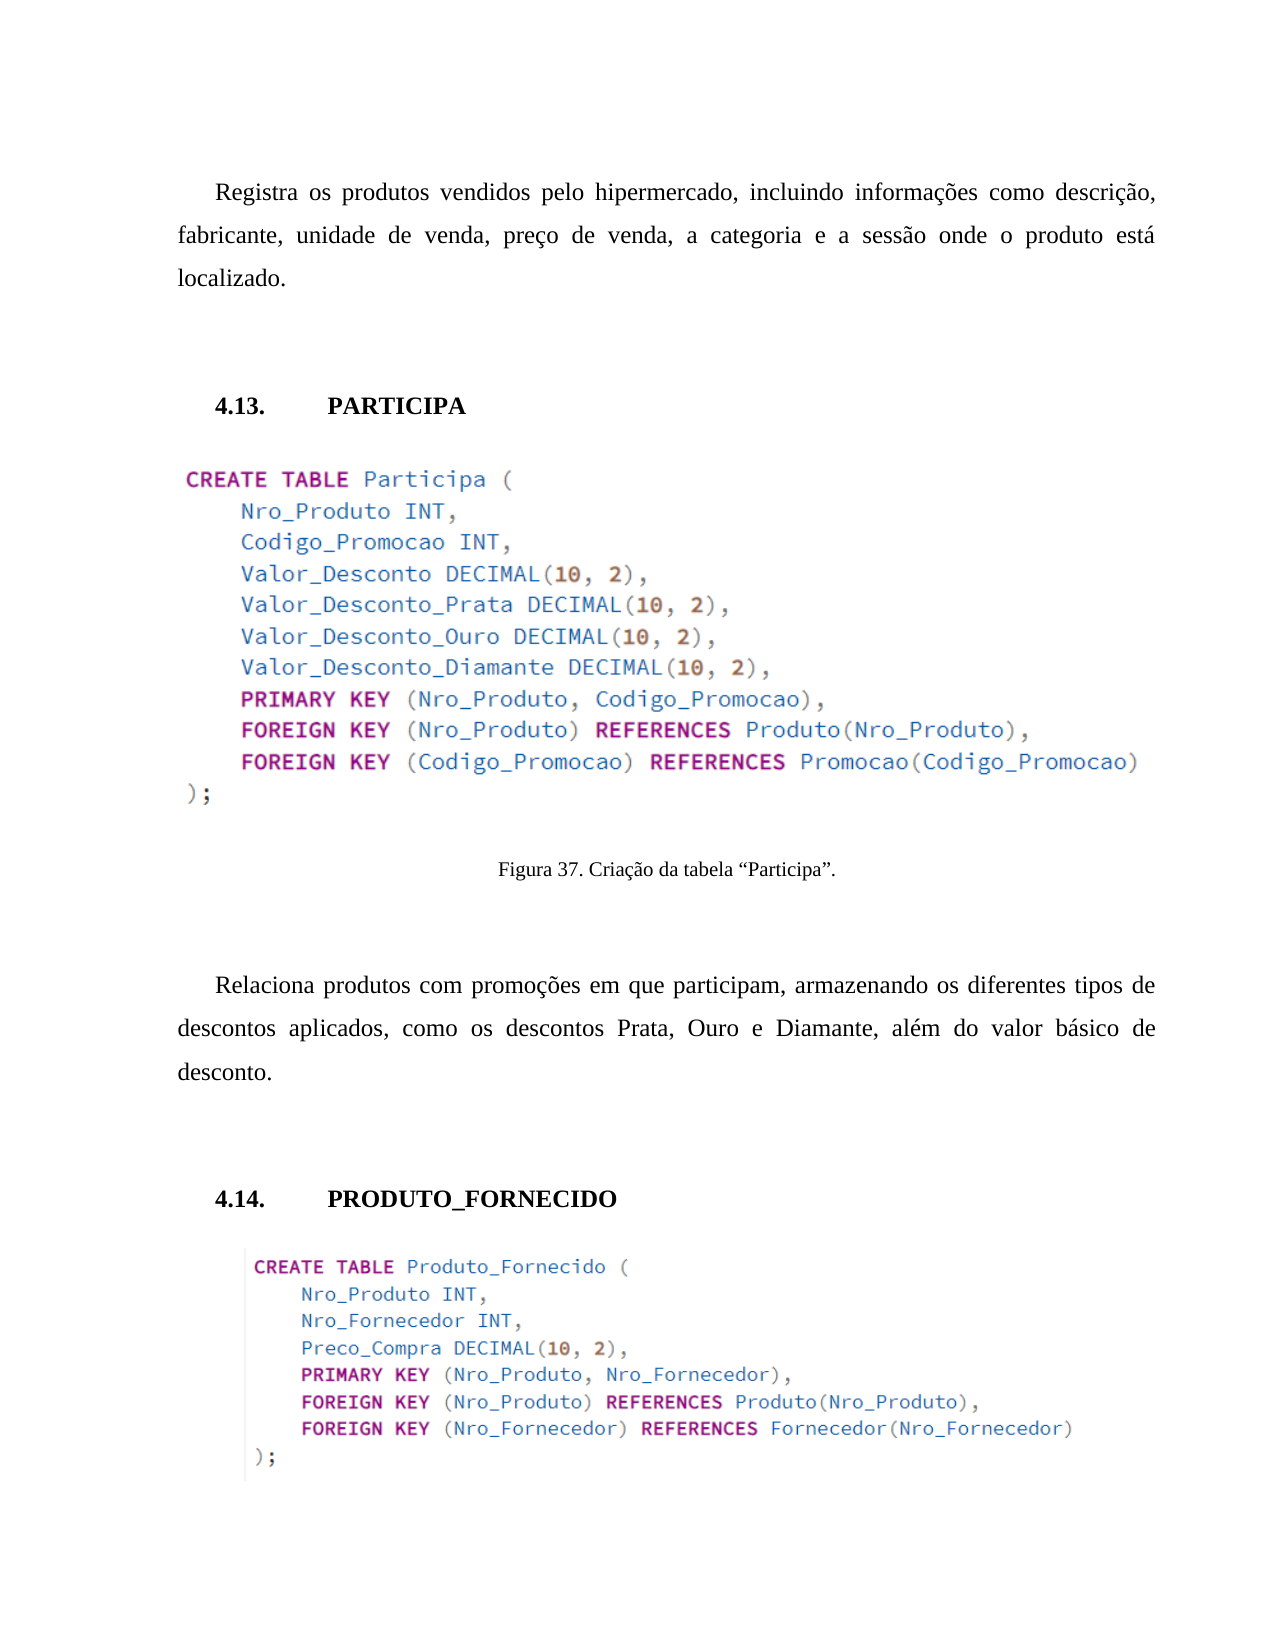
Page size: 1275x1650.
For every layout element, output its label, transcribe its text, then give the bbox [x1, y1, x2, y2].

picture [177, 455, 1157, 823]
text Registra os produtos vendidos pelo hipermercado, incluindo informações como descrição, fabricante, unidade de venda, preço de venda, a categoria e a sessão onde o produto está localizado. [177, 177, 1157, 292]
list PARTICIPA [215, 391, 1157, 420]
picture [243, 1248, 1091, 1481]
text Figura 37. Criação da tabela “Participa”. [177, 857, 1157, 881]
text Relaciona produtos com promoções em que participam, armazenando os diferentes tipos de descontos aplicados, como os descontos Prata, Ouro e Diamante, além do valor básico de desconto. [177, 970, 1157, 1085]
list PRODUTO_FORNECIDO [215, 1184, 1157, 1213]
